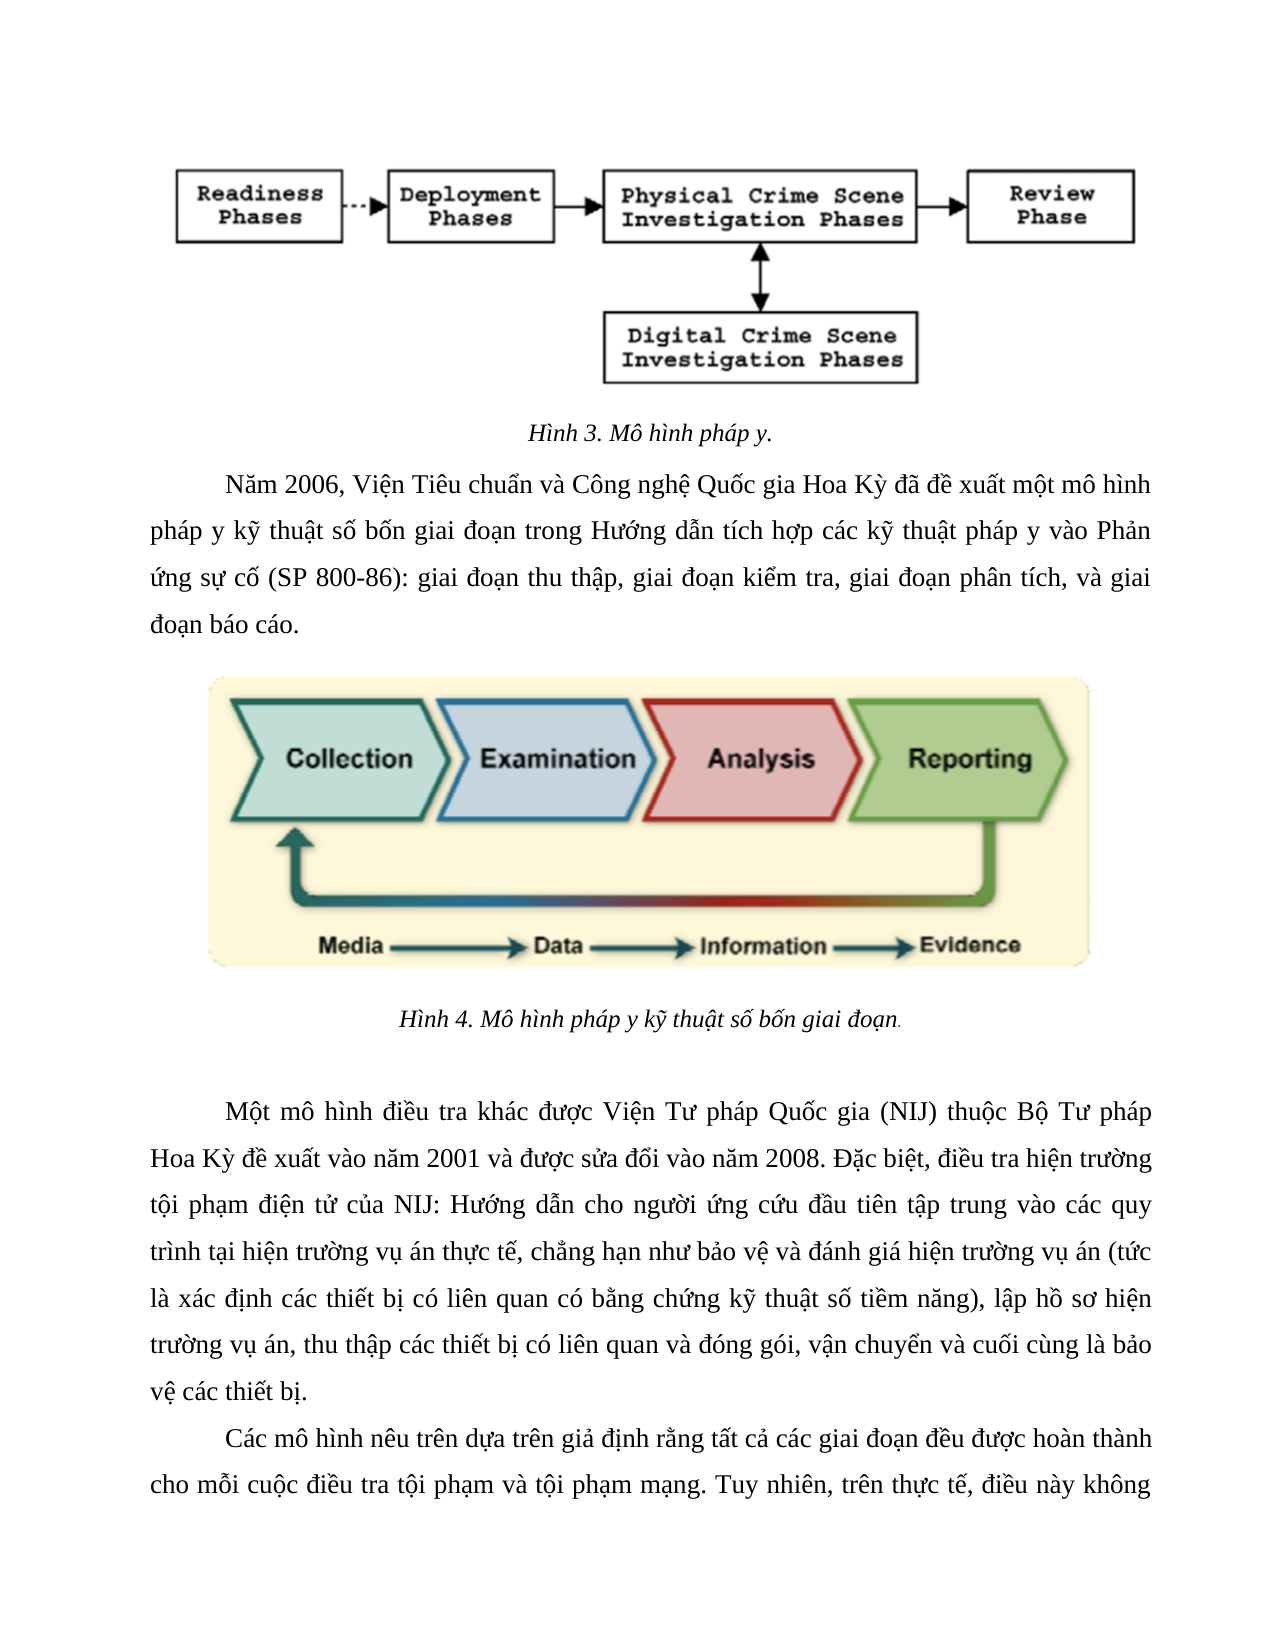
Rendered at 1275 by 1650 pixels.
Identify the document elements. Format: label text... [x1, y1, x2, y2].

picture [150, 654, 1154, 990]
text Năm 2006, Viện Tiêu chuẩn và Công nghệ Quốc gia Hoa Kỳ đã đề xuất một mô hình pháp y kỹ thuật số bốn giai đoạn trong Hướng dẫn tích hợp các kỹ thuật pháp y vào Phản ứng sự cố (SP 800-86): giai đoạn thu thập, giai đoạn kiểm tra, giai đoạn phân tích, và giai đoạn báo cáo. [150, 468, 1153, 639]
picture [150, 150, 1154, 405]
text Một mô hình điều tra khác được Viện Tư pháp Quốc gia (NIJ) thuộc Bộ Tư pháp Hoa Kỳ đề xuất vào năm 2001 và được sửa đổi vào năm 2008. Đặc biệt, điều tra hiện trường tội phạm điện tử của NIJ: Hướng dẫn cho người ứng cứu đầu tiên tập trung vào các quy trình tại hiện trường vụ án thực tế, chẳng hạn như bảo vệ và đánh giá hiện trường vụ án (tức là xác định các thiết bị có liên quan có bằng chứng kỹ thuật số tiềm năng), lập hồ sơ hiện trường vụ án, thu thập các thiết bị có liên quan và đóng gói, vận chuyển và cuối cùng là bảo vệ các thiết bị. [150, 1095, 1153, 1406]
text Hình 3. Mô hình pháp y. [150, 418, 1153, 447]
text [150, 1422, 1153, 1500]
text Hình 4. Mô hình pháp y kỹ thuật số bốn giai đoạn. [150, 1004, 1153, 1032]
